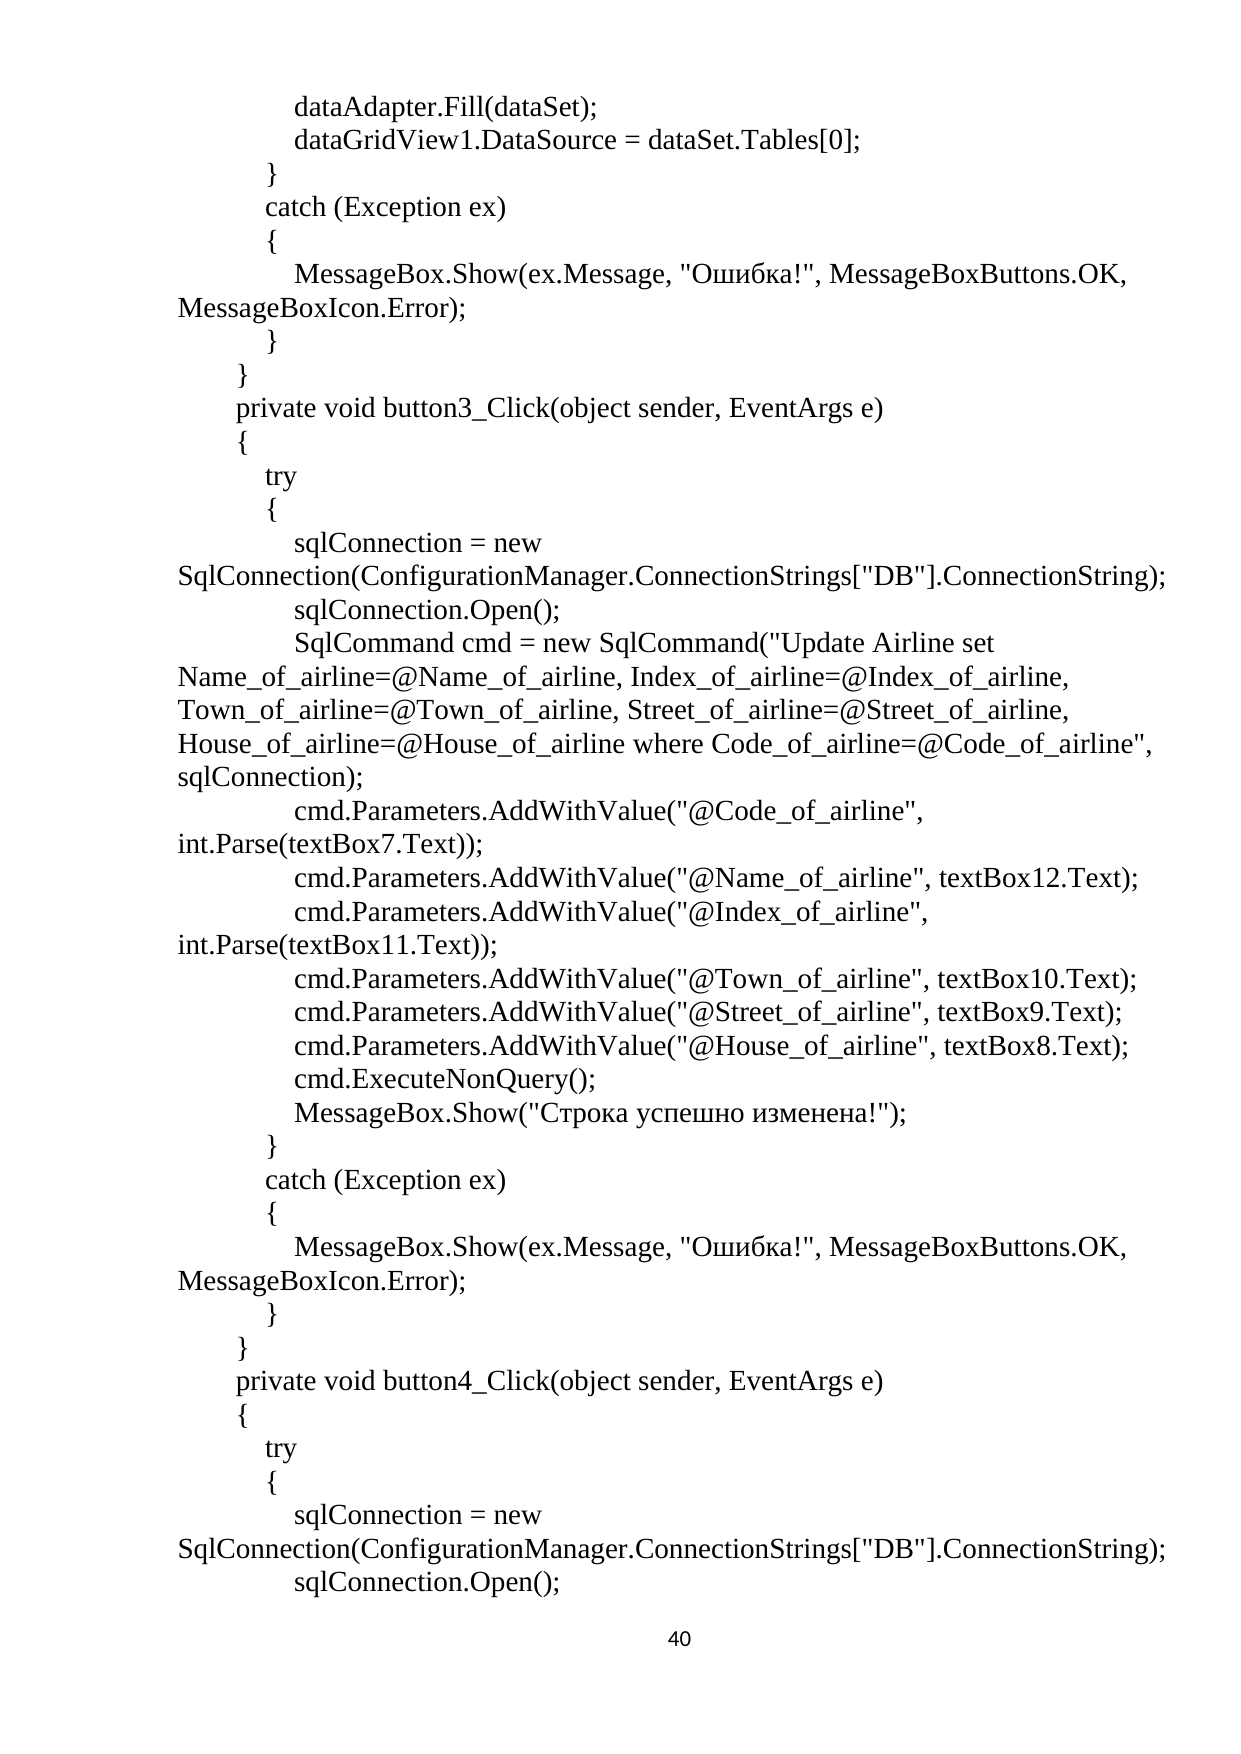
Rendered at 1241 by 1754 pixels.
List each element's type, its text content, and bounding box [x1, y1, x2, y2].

text cmd.Parameters.AddWithValue("@House_of_airline", textBox8.Text); [177, 1028, 1181, 1061]
text } [177, 156, 1181, 189]
text MessageBox.Show(ex.Message, "Ошибка!", MessageBoxButtons.OK, MessageBoxIcon.Error); [177, 1229, 1181, 1296]
text dataGridView1.DataSource = dataSet.Tables[0]; [177, 122, 1181, 156]
text private void button3_Click(object sender, EventArgs e) [177, 391, 1181, 424]
text sqlConnection = new SqlConnection(ConfigurationManager.ConnectionStrings["DB"].ConnectionString); [177, 525, 1181, 592]
text cmd.Parameters.AddWithValue("@Street_of_airline", textBox9.Text); [177, 994, 1181, 1028]
text { [177, 1464, 1181, 1497]
text cmd.Parameters.AddWithValue("@Code_of_airline", int.Parse(textBox7.Text)); [177, 793, 1181, 860]
text } [177, 1296, 1181, 1330]
text } [177, 357, 1181, 391]
text } [177, 1128, 1181, 1162]
text { [177, 1196, 1181, 1229]
text private void button4_Click(object sender, EventArgs e) [177, 1363, 1181, 1397]
text cmd.Parameters.AddWithValue("@Town_of_airline", textBox10.Text); [177, 961, 1181, 994]
text catch (Exception ex) [177, 189, 1181, 223]
text { [177, 424, 1181, 458]
text SqlCommand cmd = new SqlCommand("Update Airline set Name_of_airline=@Name_of_airline, Index_of_airline=@Index_of_airline, Town_of_airline=@Town_of_airline, Street_of_airline=@Street_of_airline, House_of_airline=@House_of_airline where Code_of_airline=@Code_of_airline", sqlConnection); [177, 625, 1181, 793]
text } [177, 323, 1181, 357]
text { [177, 491, 1181, 525]
text try [177, 458, 1181, 491]
text sqlConnection.Open(); [177, 1564, 1181, 1598]
text { [177, 223, 1181, 256]
text cmd.Parameters.AddWithValue("@Name_of_airline", textBox12.Text); [177, 860, 1181, 894]
text cmd.ExecuteNonQuery(); [177, 1061, 1181, 1095]
text MessageBox.Show("Строка успешно изменена!"); [177, 1095, 1181, 1128]
text catch (Exception ex) [177, 1162, 1181, 1196]
text sqlConnection = new SqlConnection(ConfigurationManager.ConnectionStrings["DB"].ConnectionString); [177, 1497, 1181, 1564]
text } [177, 1330, 1181, 1363]
text try [177, 1430, 1181, 1464]
text MessageBox.Show(ex.Message, "Ошибка!", MessageBoxButtons.OK, MessageBoxIcon.Error); [177, 256, 1181, 323]
text sqlConnection.Open(); [177, 592, 1181, 625]
text cmd.Parameters.AddWithValue("@Index_of_airline", int.Parse(textBox11.Text)); [177, 894, 1181, 961]
text { [177, 1397, 1181, 1430]
text dataAdapter.Fill(dataSet); [177, 89, 1181, 122]
